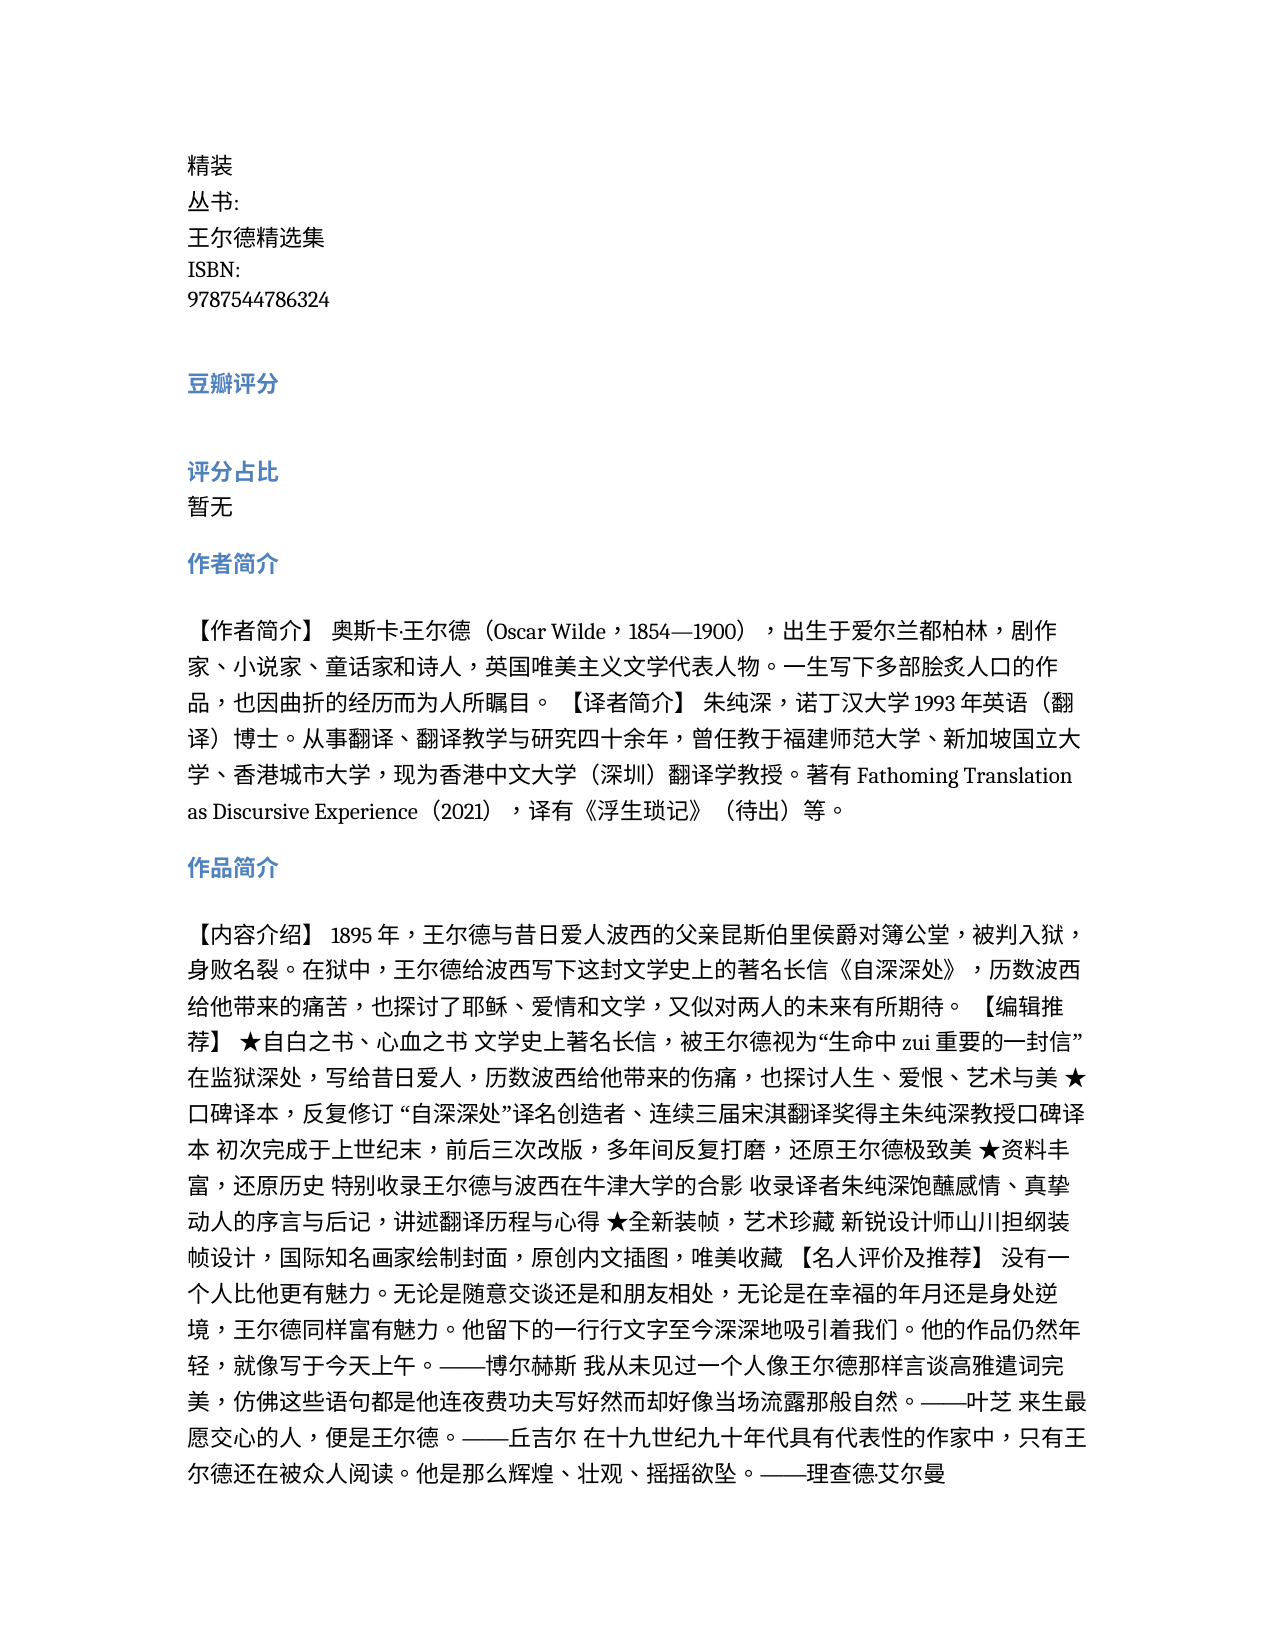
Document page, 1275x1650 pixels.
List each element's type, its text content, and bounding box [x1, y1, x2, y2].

subtitle 评分占比 [187, 455, 1087, 487]
text 【作者简介】 奥斯卡·王尔德（Oscar Wilde，1854—1900），出生于爱尔兰都柏林，剧作家、小说家、童话家和诗人，英国唯美主义文学代表人物。一生写下多部脍炙人口的作品，也因曲折的经历而为人所瞩目。 【译者简介】 朱纯深，诺丁汉大学1993年英语（翻译）博士。从事翻译、翻译教学与研究四十余年，曾任教于福建师范大学、新加坡国立大学、香港城市大学，现为香港中文大学（深圳）翻译学教授。著有Fathoming Translation as Discursive Experience（2021），译有《浮生琐记》（待出）等。 [187, 584, 1087, 826]
text 【内容介绍】 1895年，王尔德与昔日爱人波西的父亲昆斯伯里侯爵对簿公堂，被判入狱，身败名裂。在狱中，王尔德给波西写下这封文学史上的著名长信《自深深处》，历数波西给他带来的痛苦，也探讨了耶稣、爱情和文学，又似对两人的未来有所期待。 【编辑推荐】 ★自白之书、心血之书 文学史上著名长信，被王尔德视为“生命中zui重要的一封信” 在监狱深处，写给昔日爱人，历数波西给他带来的伤痛，也探讨人生、爱恨、艺术与美 ★口碑译本，反复修订 “自深深处”译名创造者、连续三届宋淇翻译奖得主朱纯深教授口碑译本 初次完成于上世纪末，前后三次改版，多年间反复打磨，还原王尔德极致美 ★资料丰富，还原历史 特别收录王尔德与波西在牛津大学的合影 收录译者朱纯深饱蘸感情、真挚动人的序言与后记，讲述翻译历程与心得 ★全新装帧，艺术珍藏 新锐设计师山川担纲装帧设计，国际知名画家绘制封面，原创内文插图，唯美收藏 【名人评价及推荐】 没有一个人比他更有魅力。无论是随意交谈还是和朋友相处，无论是在幸福的年月还是身处逆境，王尔德同样富有魅力。他留下的一行行文字至今深深地吸引着我们。他的作品仍然年轻，就像写于今天上午。——博尔赫斯 我从未见过一个人像王尔德那样言谈高雅遣词完美，仿佛这些语句都是他连夜费功夫写好然而却好像当场流露那般自然。——叶芝 来生最愿交心的人，便是王尔德。——丘吉尔 在十九世纪九十年代具有代表性的作家中，只有王尔德还在被众人阅读。他是那么辉煌、壮观、摇摇欲坠。——理查德·艾尔曼 [187, 887, 1087, 1489]
text 暂无 [187, 491, 1087, 523]
subtitle 豆瓣评分 [187, 368, 1087, 400]
subtitle 作品简介 [187, 852, 1087, 883]
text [187, 150, 1087, 344]
subtitle 作者简介 [187, 548, 1087, 579]
